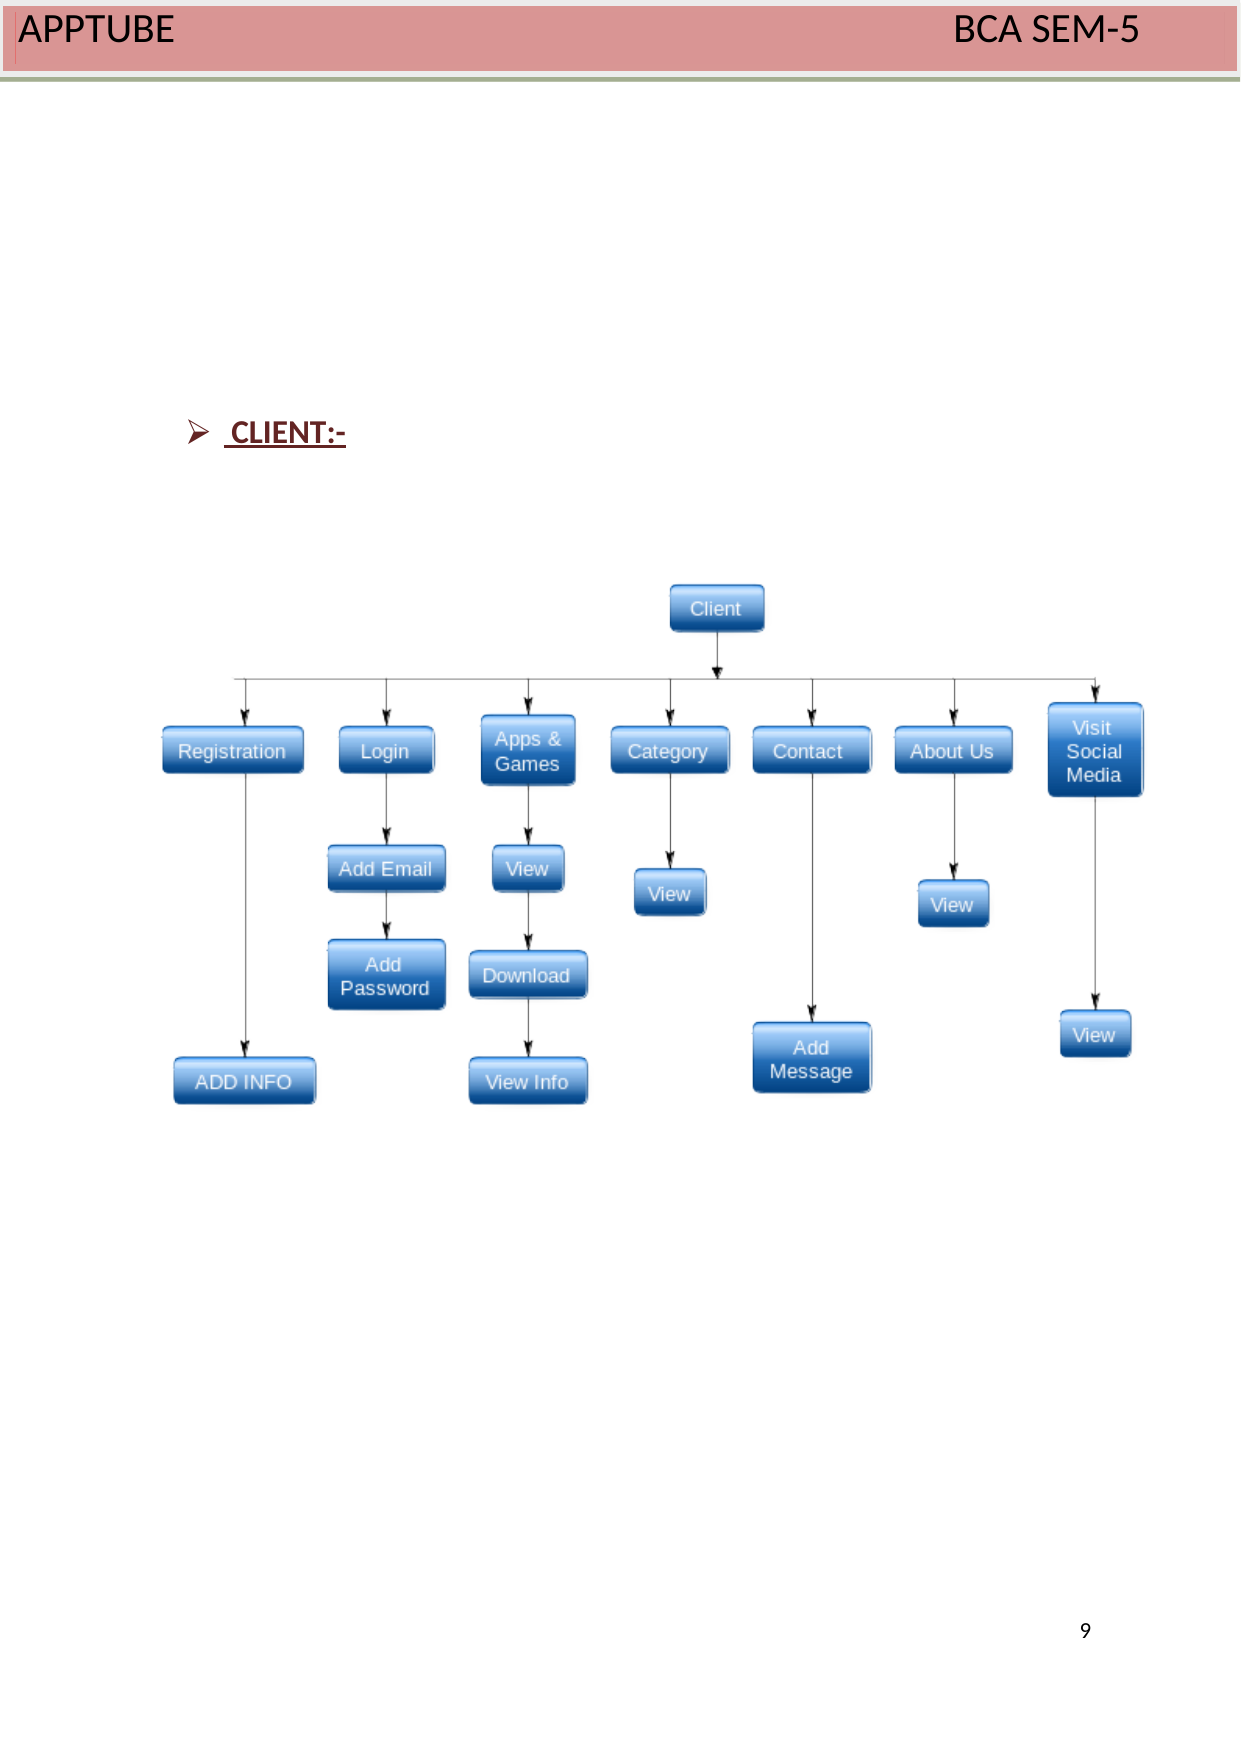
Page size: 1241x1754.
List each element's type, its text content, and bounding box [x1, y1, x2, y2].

picture [3, 12, 1237, 64]
picture [0, 77, 1241, 82]
list CLIENT:- [186, 394, 1109, 462]
